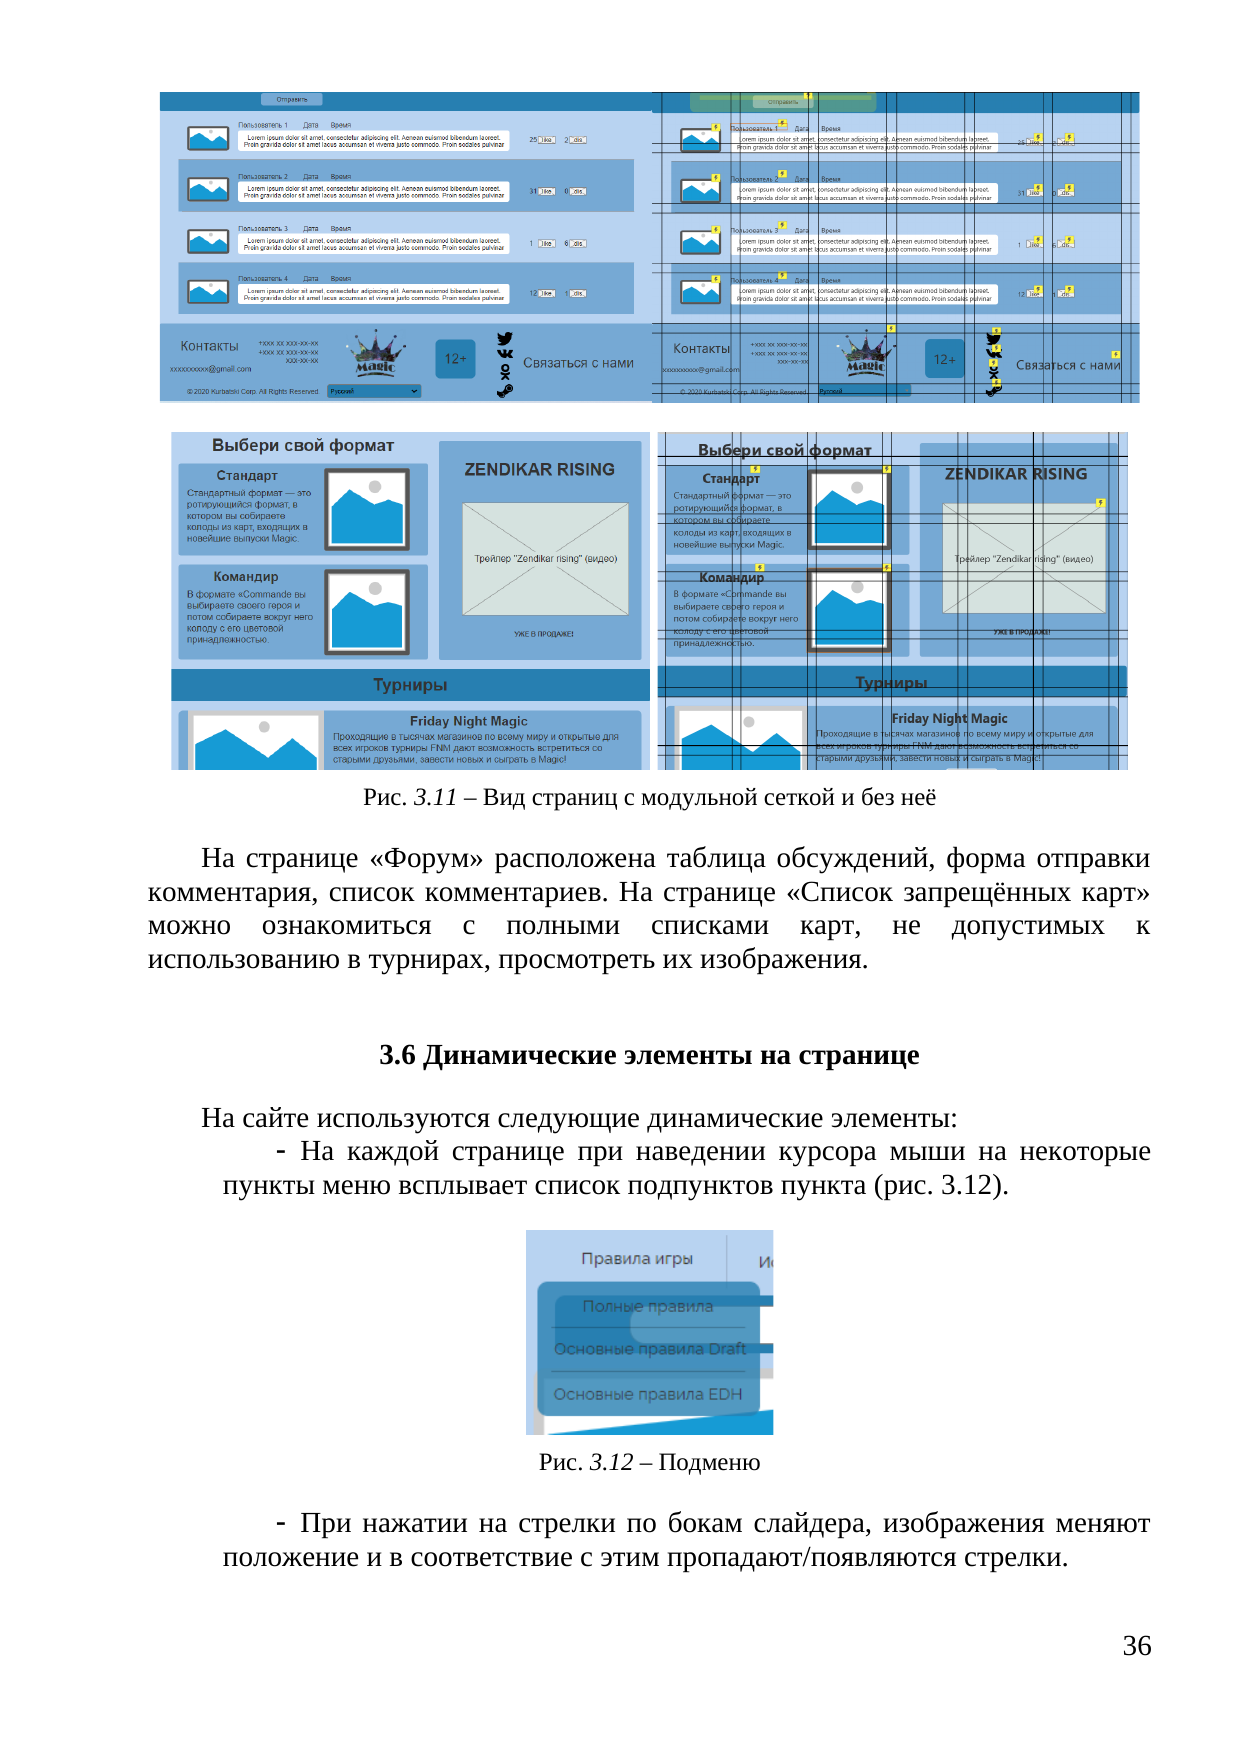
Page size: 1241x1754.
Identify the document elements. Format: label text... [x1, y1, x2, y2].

picture [657, 432, 1128, 770]
picture [159, 92, 1140, 403]
picture [526, 1230, 774, 1435]
list При нажатии на стрелки по бокам слайдера, изображения меняют положение и в соответствие с этим пропадают/появляются стрелки. [223, 1505, 1152, 1572]
picture [171, 432, 650, 770]
text Рис. 3.11 – Вид страниц с модульной сеткой и без неё [148, 782, 1152, 811]
subtitle 3.6 Динамические элементы на странице [148, 1037, 1152, 1071]
list Рис. 3.12 – Подменю [148, 1447, 1152, 1476]
list На каждой странице при наведении курсора мыши на некоторые пункты меню всплывает список подпунктов пункта (рис. 3.12). [223, 1133, 1152, 1201]
text На сайте используются следующие динамические элементы: [148, 1100, 1152, 1133]
text На странице «Форум» расположена таблица обсуждений, форма отправки комментария, список комментариев. На странице «Список запрещённых карт» можно ознакомиться с полными списками карт, не допустимых к использованию в турнирах, просмотреть их изображения. [148, 840, 1152, 974]
